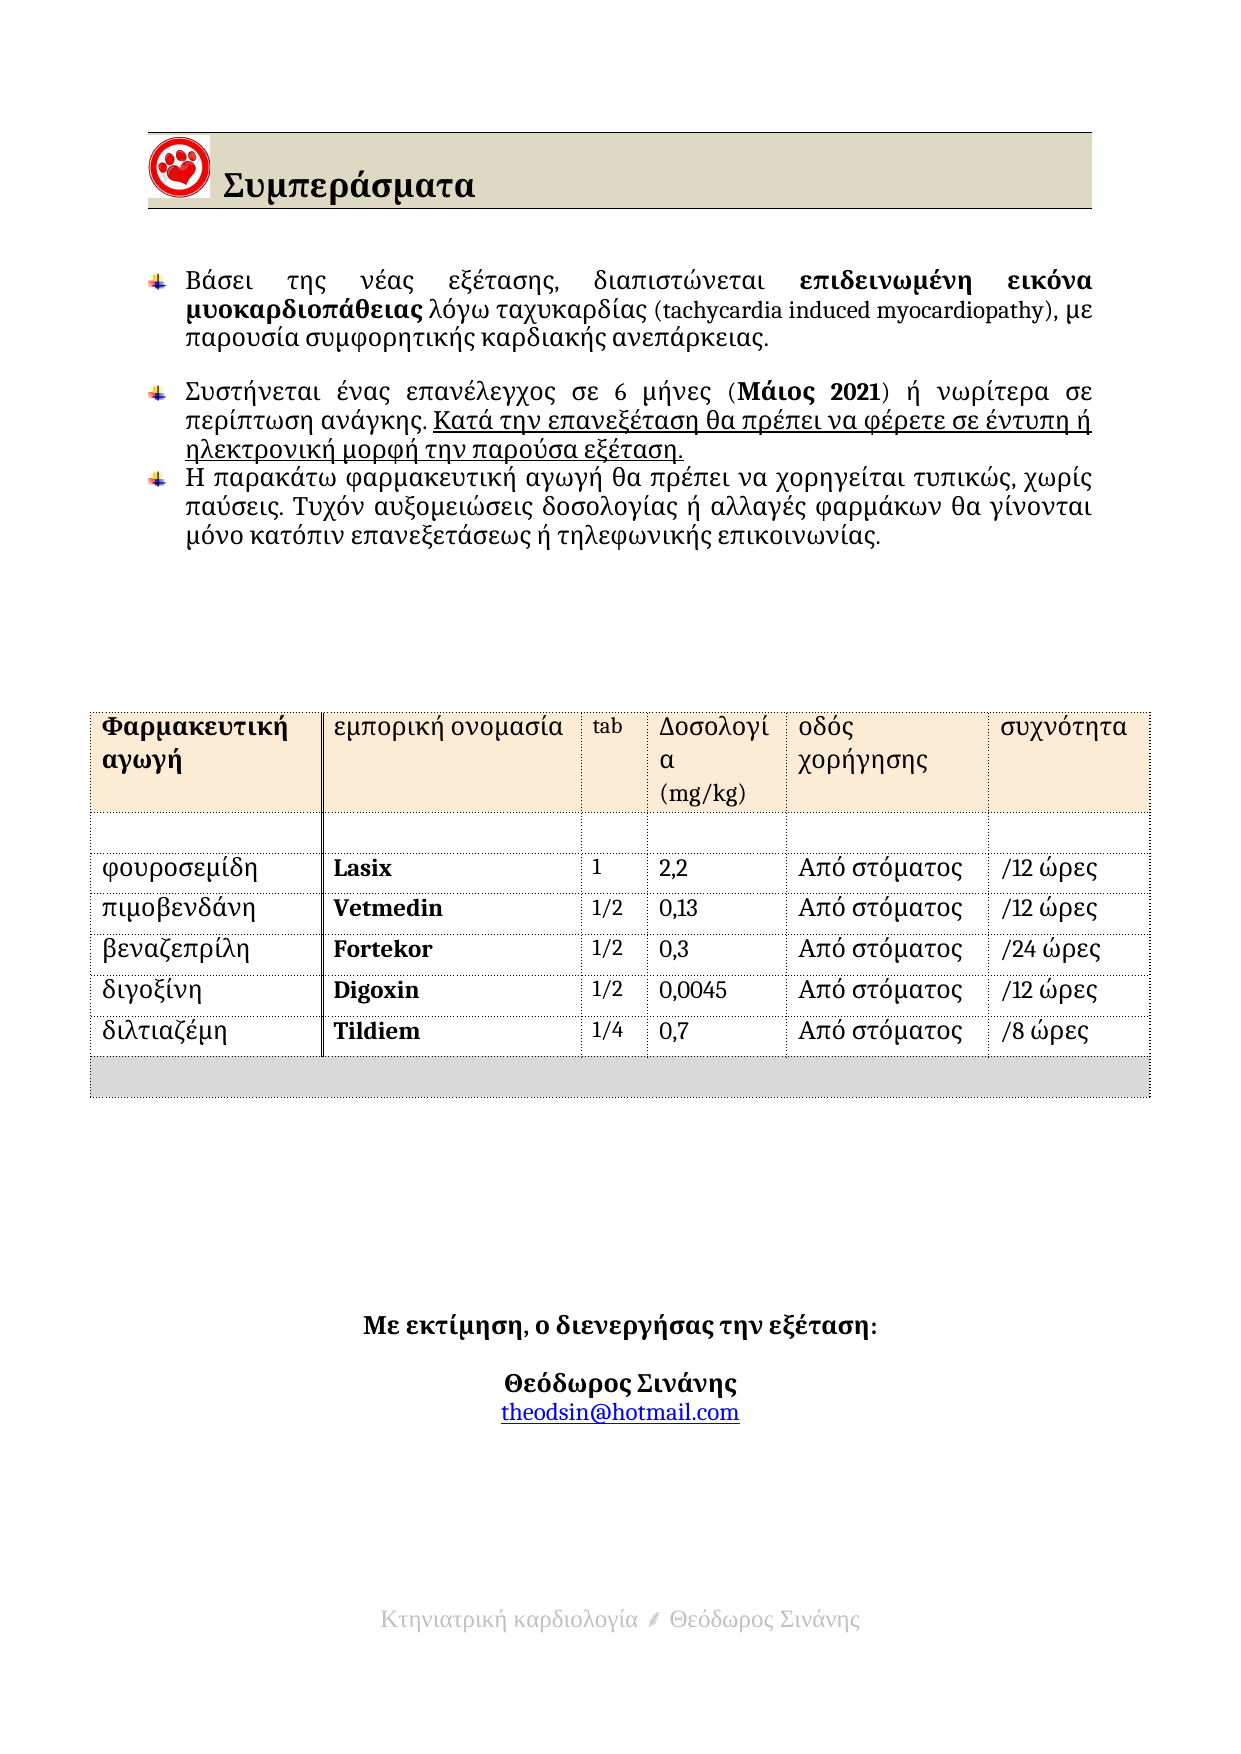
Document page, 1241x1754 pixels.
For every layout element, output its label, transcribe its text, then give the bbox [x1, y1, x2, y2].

table_cell [581, 812, 648, 853]
table_cell 1/2 [581, 975, 648, 1016]
table_cell 1 [581, 853, 648, 893]
table_cell Lasix [324, 853, 581, 893]
table_cell Από στόματος [787, 934, 989, 975]
table_header Φαρμακευτική αγωγή [90, 712, 321, 812]
table_cell πιμοβενδάνη [90, 893, 321, 934]
table_header Δοσολογία (mg/kg) [648, 712, 787, 812]
picture [148, 470, 166, 487]
list Η παρακάτω φαρμακευτική αγωγή θα πρέπει να χορηγείται τυπικώς, χωρίς παύσεις. Τυχόν αυξομειώσεις δοσολογίας ή αλλαγές φαρμάκων θα γίνονται μόνο κατόπιν επανεξετάσεως ή τηλεφωνικής επικοινωνίας. [148, 464, 1092, 551]
table_cell 0,13 [648, 893, 787, 934]
text Θεόδωρος Σινάνης [148, 1369, 1092, 1398]
table_cell Από στόματος [787, 975, 989, 1016]
table_header tab [581, 712, 648, 812]
table_cell βεναζεπρίλη [90, 934, 321, 975]
table_cell /12 ώρες [989, 853, 1150, 893]
table_cell 0,3 [648, 934, 787, 975]
table_cell διλτιαζέμη [90, 1016, 321, 1056]
table_cell διγοξίνη [90, 975, 321, 1016]
list Βάσει της νέας εξέτασης, διαπιστώνεται επιδεινωμένη εικόνα μυοκαρδιοπάθειας λόγω ταχυκαρδίας (tachycardia induced myocardiopathy), με παρουσία συμφορητικής καρδιακής ανεπάρκειας. [148, 267, 1092, 353]
table_cell /8 ώρες [989, 1016, 1150, 1056]
table_header οδός χορήγησης [787, 712, 989, 812]
table_cell /12 ώρες [989, 893, 1150, 934]
table_cell 1/4 [581, 1016, 648, 1056]
table_cell 2,2 [648, 853, 787, 893]
table_header συχνότητα [989, 712, 1150, 812]
subtitle Συμπεράσματα [148, 133, 1092, 208]
table_cell Fortekor [324, 934, 581, 975]
table_cell Από στόματος [787, 1016, 989, 1056]
table_cell [787, 812, 989, 853]
table_cell [324, 812, 581, 853]
table_cell 1/2 [581, 934, 648, 975]
table_cell [90, 1056, 1150, 1097]
table_cell [648, 812, 787, 853]
text theodsin@hotmail.com [148, 1398, 1092, 1427]
table_cell 0,7 [648, 1016, 787, 1056]
table_cell Digoxin [324, 975, 581, 1016]
picture [147, 135, 211, 198]
table_cell Tildiem [324, 1016, 581, 1056]
table_cell 0,0045 [648, 975, 787, 1016]
table_header εμπορική ονομασία [324, 712, 581, 812]
table_cell /12 ώρες [989, 975, 1150, 1016]
table_cell Από στόματος [787, 853, 989, 893]
table_cell φουροσεμίδη [90, 853, 321, 893]
table_cell [90, 812, 321, 853]
list Συστήνεται ένας επανέλεγχος σε 6 μήνες (Μάιος 2021) ή νωρίτερα σε περίπτωση ανάγκης. Κατά την επανεξέταση θα πρέπει να φέρετε σε έντυπη ή ηλεκτρονική μορφή την παρούσα εξέταση. [148, 378, 1092, 464]
table_cell Από στόματος [787, 893, 989, 934]
text Με εκτίμηση, ο διενεργήσας την εξέταση: [148, 1312, 1092, 1341]
picture [148, 272, 166, 290]
table_cell Vetmedin [324, 893, 581, 934]
picture [148, 384, 166, 401]
table_cell [989, 812, 1150, 853]
table_cell /24 ώρες [989, 934, 1150, 975]
table_cell 1/2 [581, 893, 648, 934]
